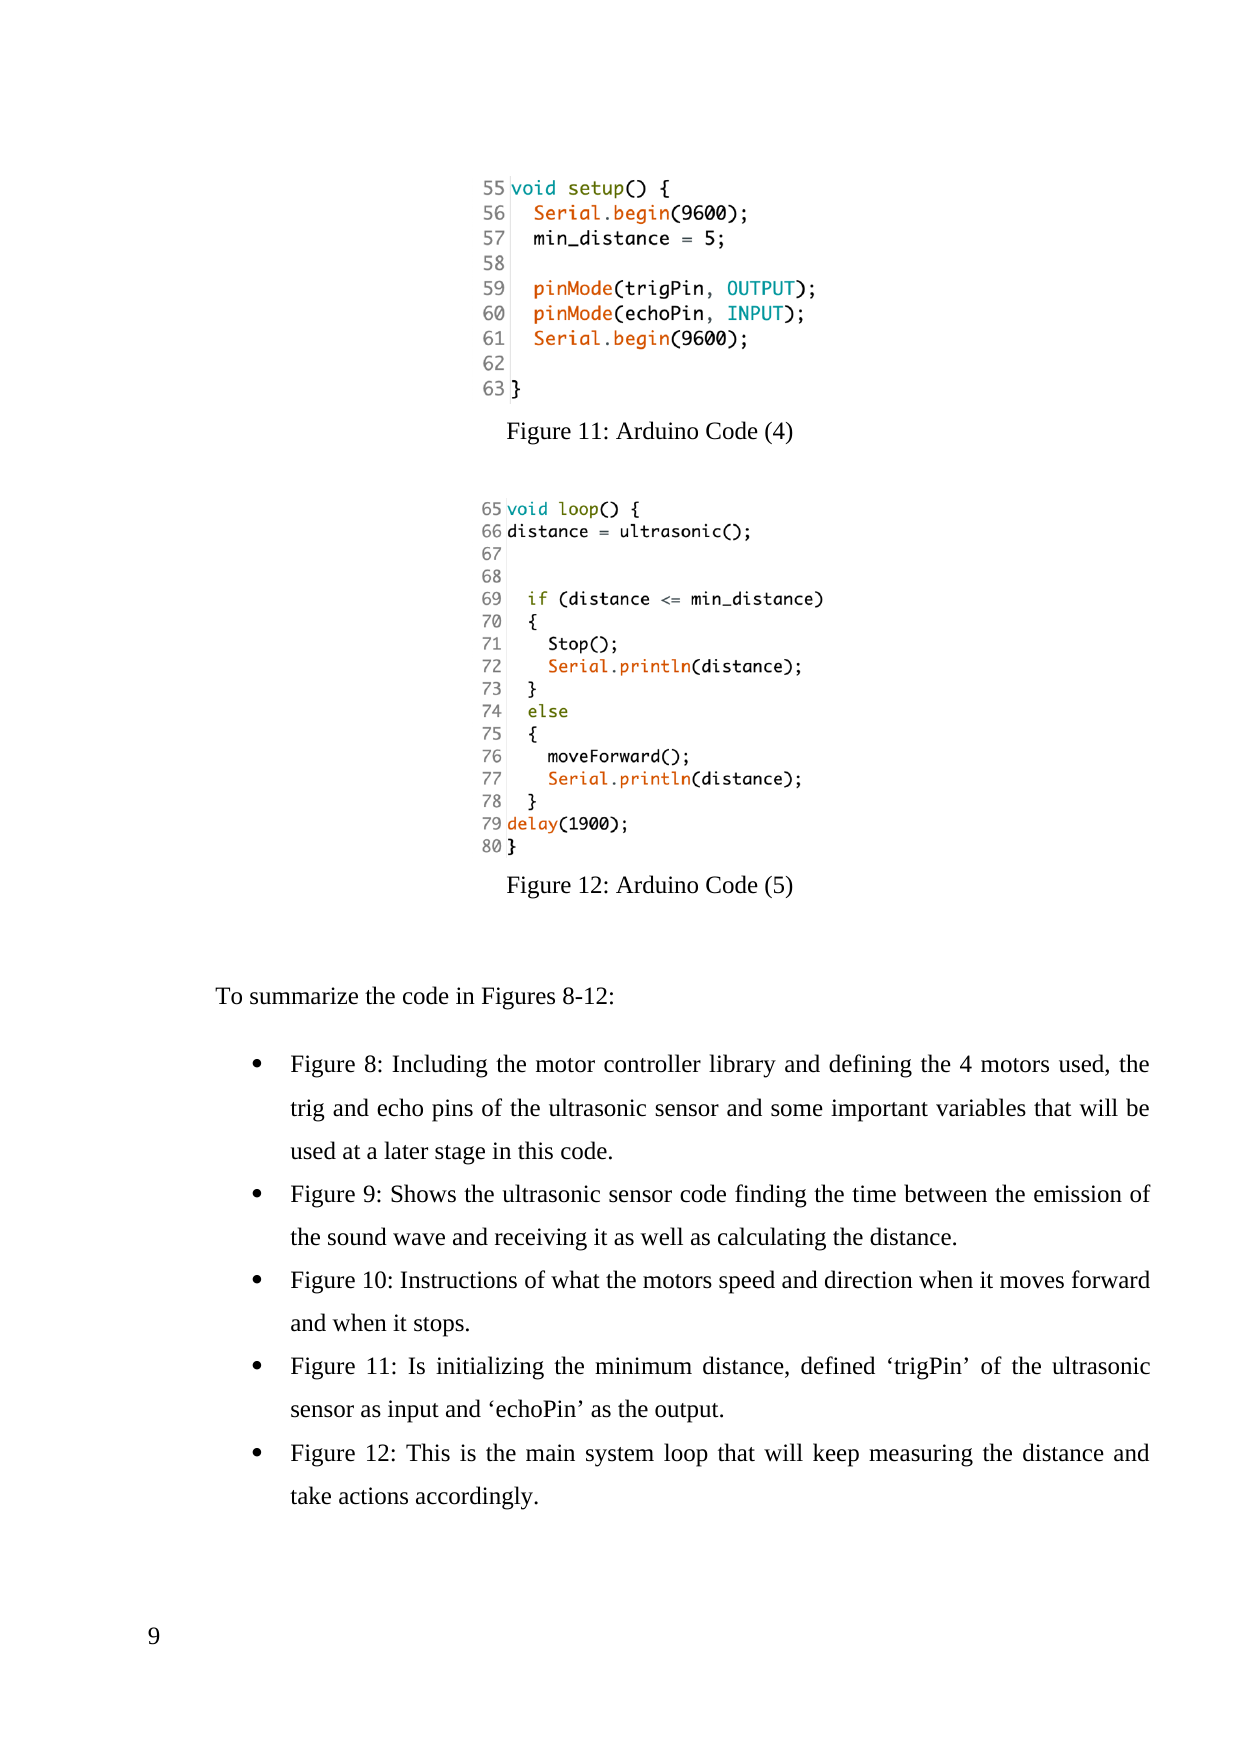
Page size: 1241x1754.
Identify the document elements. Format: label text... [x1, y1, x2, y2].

list Figure 12: This is the main system loop that will keep measuring the distance and take actions accordingly. [253, 1438, 1152, 1509]
list Figure 10: Instructions of what the motors speed and direction when it moves forward and when it stops. [253, 1265, 1152, 1337]
picture [472, 176, 828, 404]
picture [472, 498, 827, 858]
list Figure 9: Shows the ultrasonic sensor code finding the time between the emission of the sound wave and receiving it as well as calculating the distance. [253, 1179, 1152, 1251]
list Figure 11: Is initializing the minimum distance, defined ‘trigPin’ of the ultrasonic sensor as input and ‘echoPin’ as the output. [253, 1351, 1152, 1423]
list Figure 8: Including the motor controller library and defining the 4 motors used, the trig and echo pins of the ultrasonic sensor and some important variables that will be used at a later stage in this code. [253, 1049, 1152, 1164]
text To summarize the code in Figures 8-12: [185, 981, 1152, 1010]
